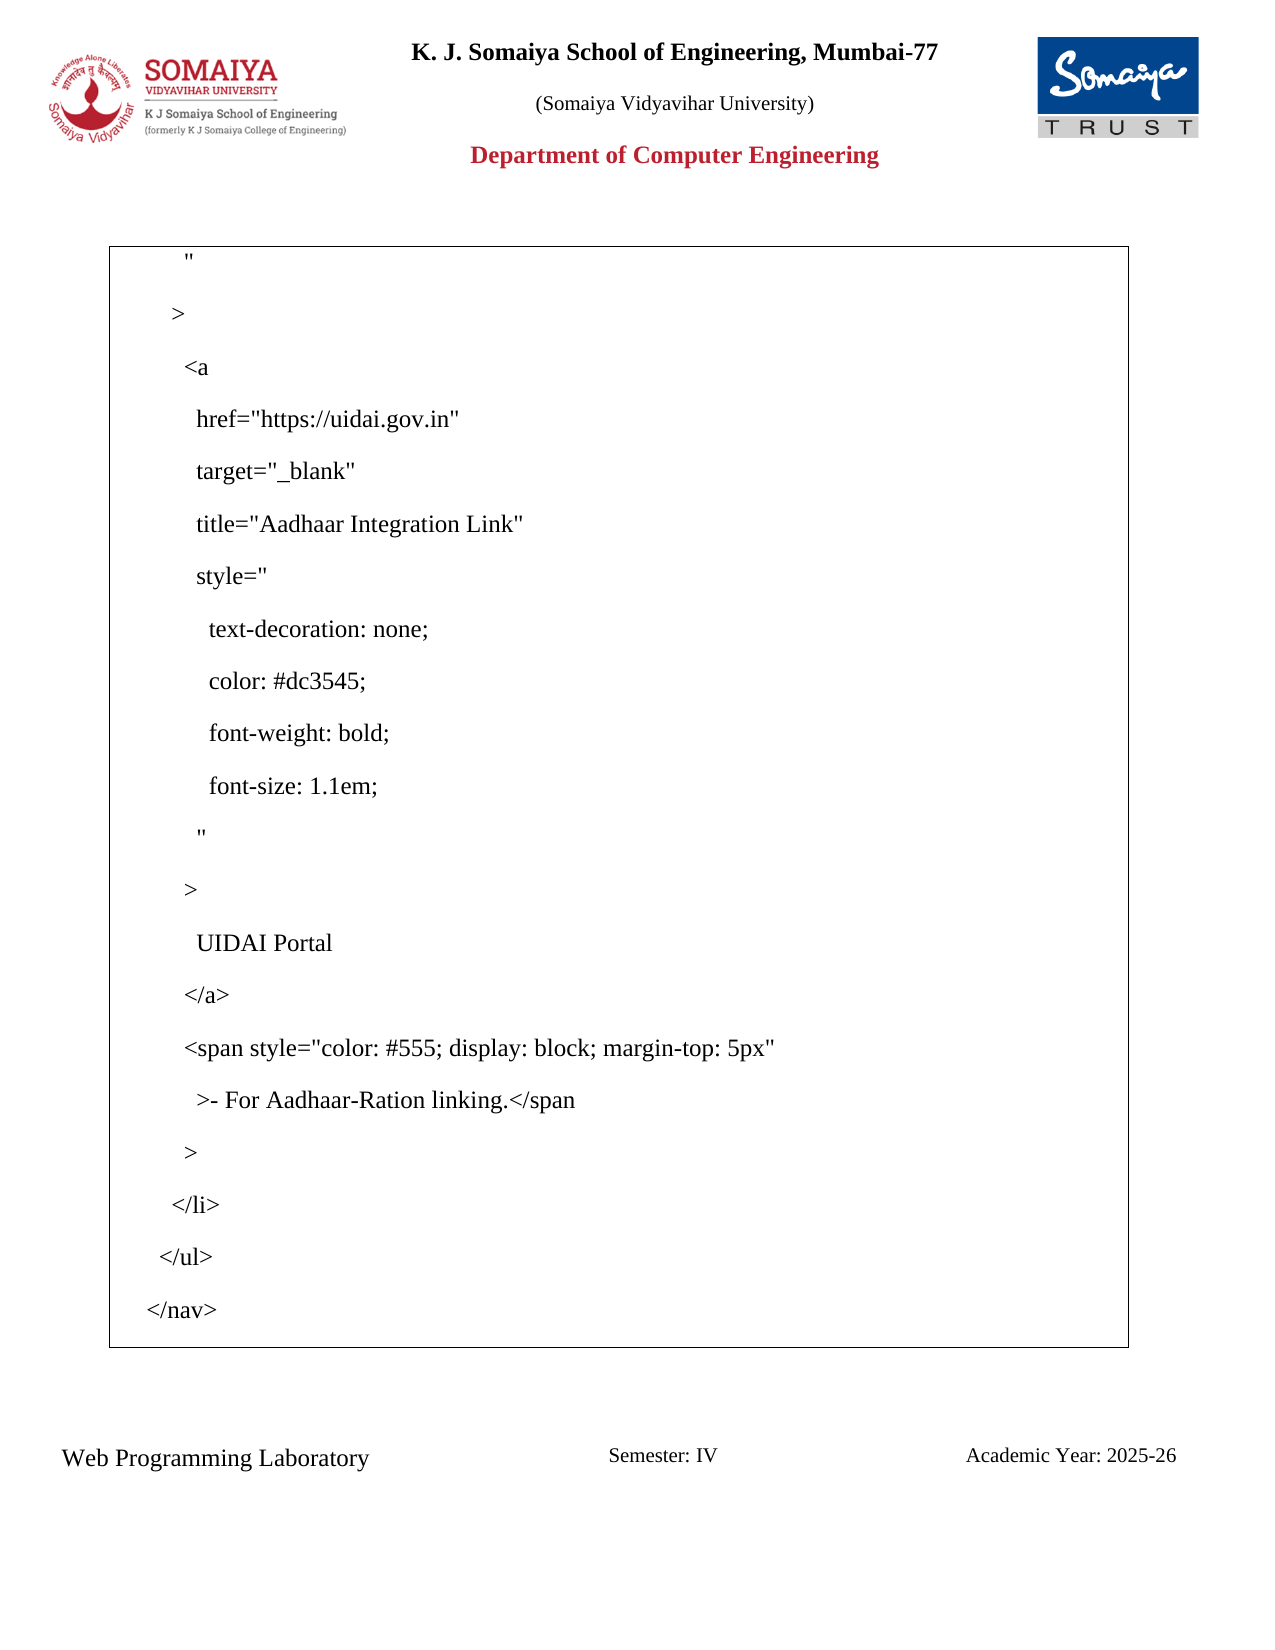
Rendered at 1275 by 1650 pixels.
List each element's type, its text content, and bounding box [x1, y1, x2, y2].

picture [1037, 37, 1199, 138]
picture [20, 37, 355, 149]
